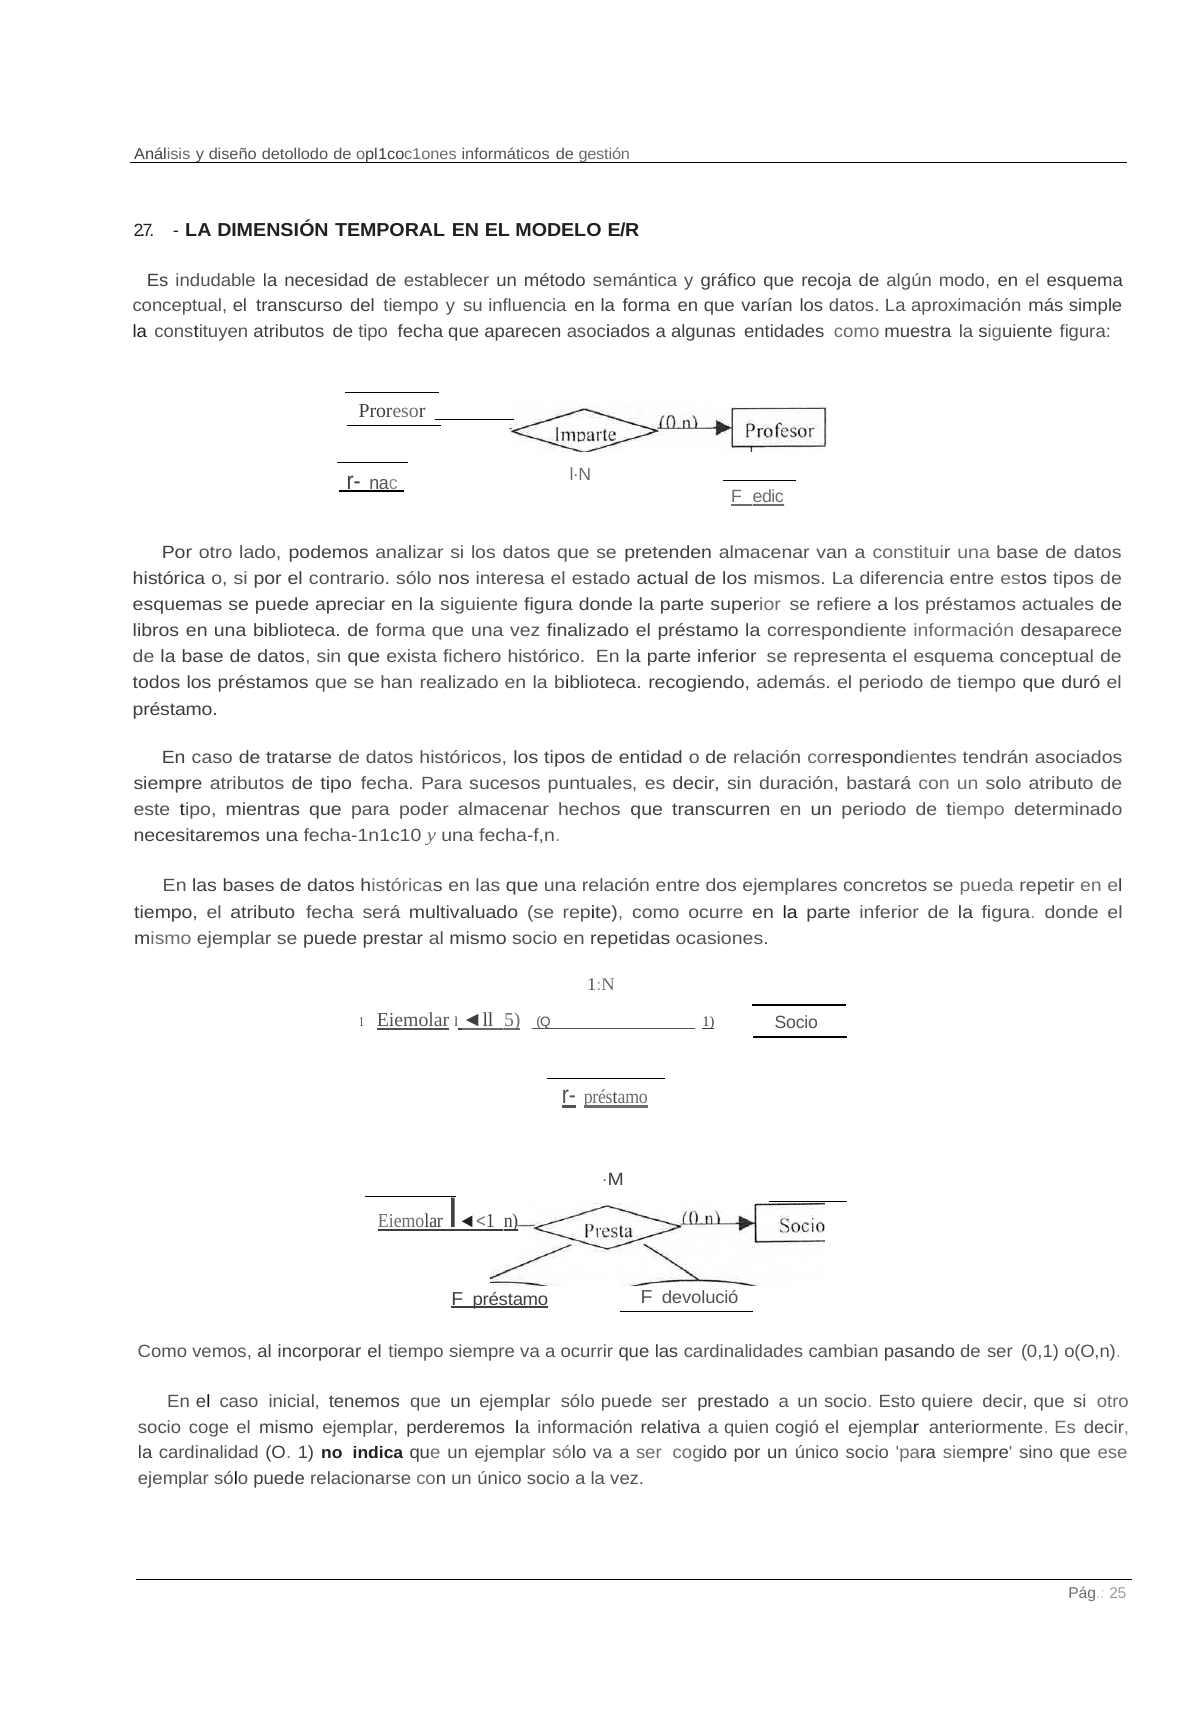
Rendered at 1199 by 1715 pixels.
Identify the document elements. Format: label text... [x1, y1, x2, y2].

subtitle Proresor [358, 399, 514, 422]
text En el caso inicial, tenemos que un ejemplar sólo puede ser prestado a un socio. Esto quiere decir, que si otro socio coge el mismo ejemplar, perderemos la información relativa a quien cogió el ejemplar anteriormente. Es decir, la cardinalidad (O. 1) no indica que un ejemplar sólo va a ser cogido por un único socio 'para siempre' sino que ese ejemplar sólo puede relacionarse con un único socio a la vez. [138, 1391, 1129, 1488]
text 1 Eiemolar l ◄ll 5) (Q 1) Socio [359, 1007, 1141, 1033]
subtitle - LA DIMENSIÓN TEMPORAL EN EL MODELO E/R [133, 219, 1141, 241]
text Como vemos, al incorporar el tiempo siempre va a ocurrir que las cardinalidades cambian pasando de ser (0,1) o(O,n). [137, 1341, 1141, 1362]
text r- nac [339, 463, 514, 494]
text l·N [518, 464, 591, 484]
text F edic [731, 486, 1141, 507]
text En las bases de datos históricas en las que una relación entre dos ejemplares concretos se pueda repetir en el tiempo, el atributo fecha será multivaluado (se repite), como ocurre en la parte inferior de la figura. donde el mismo ejemplar se puede prestar al mismo socio en repetidas ocasiones. [134, 875, 1123, 948]
text r- préstamo [98, 1077, 1112, 1109]
subtitle Eiemolar I◄<1 n) [378, 1194, 1141, 1236]
text En caso de tratarse de datos históricos, los tipos de entidad o de relación correspondientes tendrán asociados siempre atributos de tipo fecha. Para sucesos puntuales, es decir, sin duración, bastará con un solo atributo de este tipo, mientras que para poder almacenar hechos que transcurren en un periodo de tiempo determinado necesitaremos una fecha-1n1c10 y una fecha-f,n. [133, 747, 1123, 846]
text Es indudable la necesidad de establecer un método semántica y gráfico que recoja de algún modo, en el esquema conceptual, el transcurso del tiempo y su influencia en la forma en que varían los datos. La aproximación más simple la constituyen atributos de tipo fecha que aparecen asociados a algunas entidades como muestra la siguiente figura: [132, 269, 1123, 341]
text ·M [98, 1171, 1127, 1188]
text F préstamo F devolució [98, 1286, 1091, 1309]
picture [508, 403, 828, 452]
text 1:N [98, 974, 1104, 994]
text Por otro lado, podemos analizar si los datos que se pretenden almacenar van a constituir una base de datos histórica o, si por el contrario. sólo nos interesa el estado actual de los mismos. La diferencia entre estos tipos de esquemas se puede apreciar en la siguiente figura donde la parte superior se refiere a los préstamos actuales de libros en una biblioteca. de forma que una vez finalizado el préstamo la correspondiente información desaparece de la base de datos, sin que exista fichero histórico. En la parte inferior se representa el esquema conceptual de todos los préstamos que se han realizado en la biblioteca. recogiendo, además. el periodo de tiempo que duró el préstamo. [132, 542, 1122, 719]
picture [490, 1236, 825, 1286]
